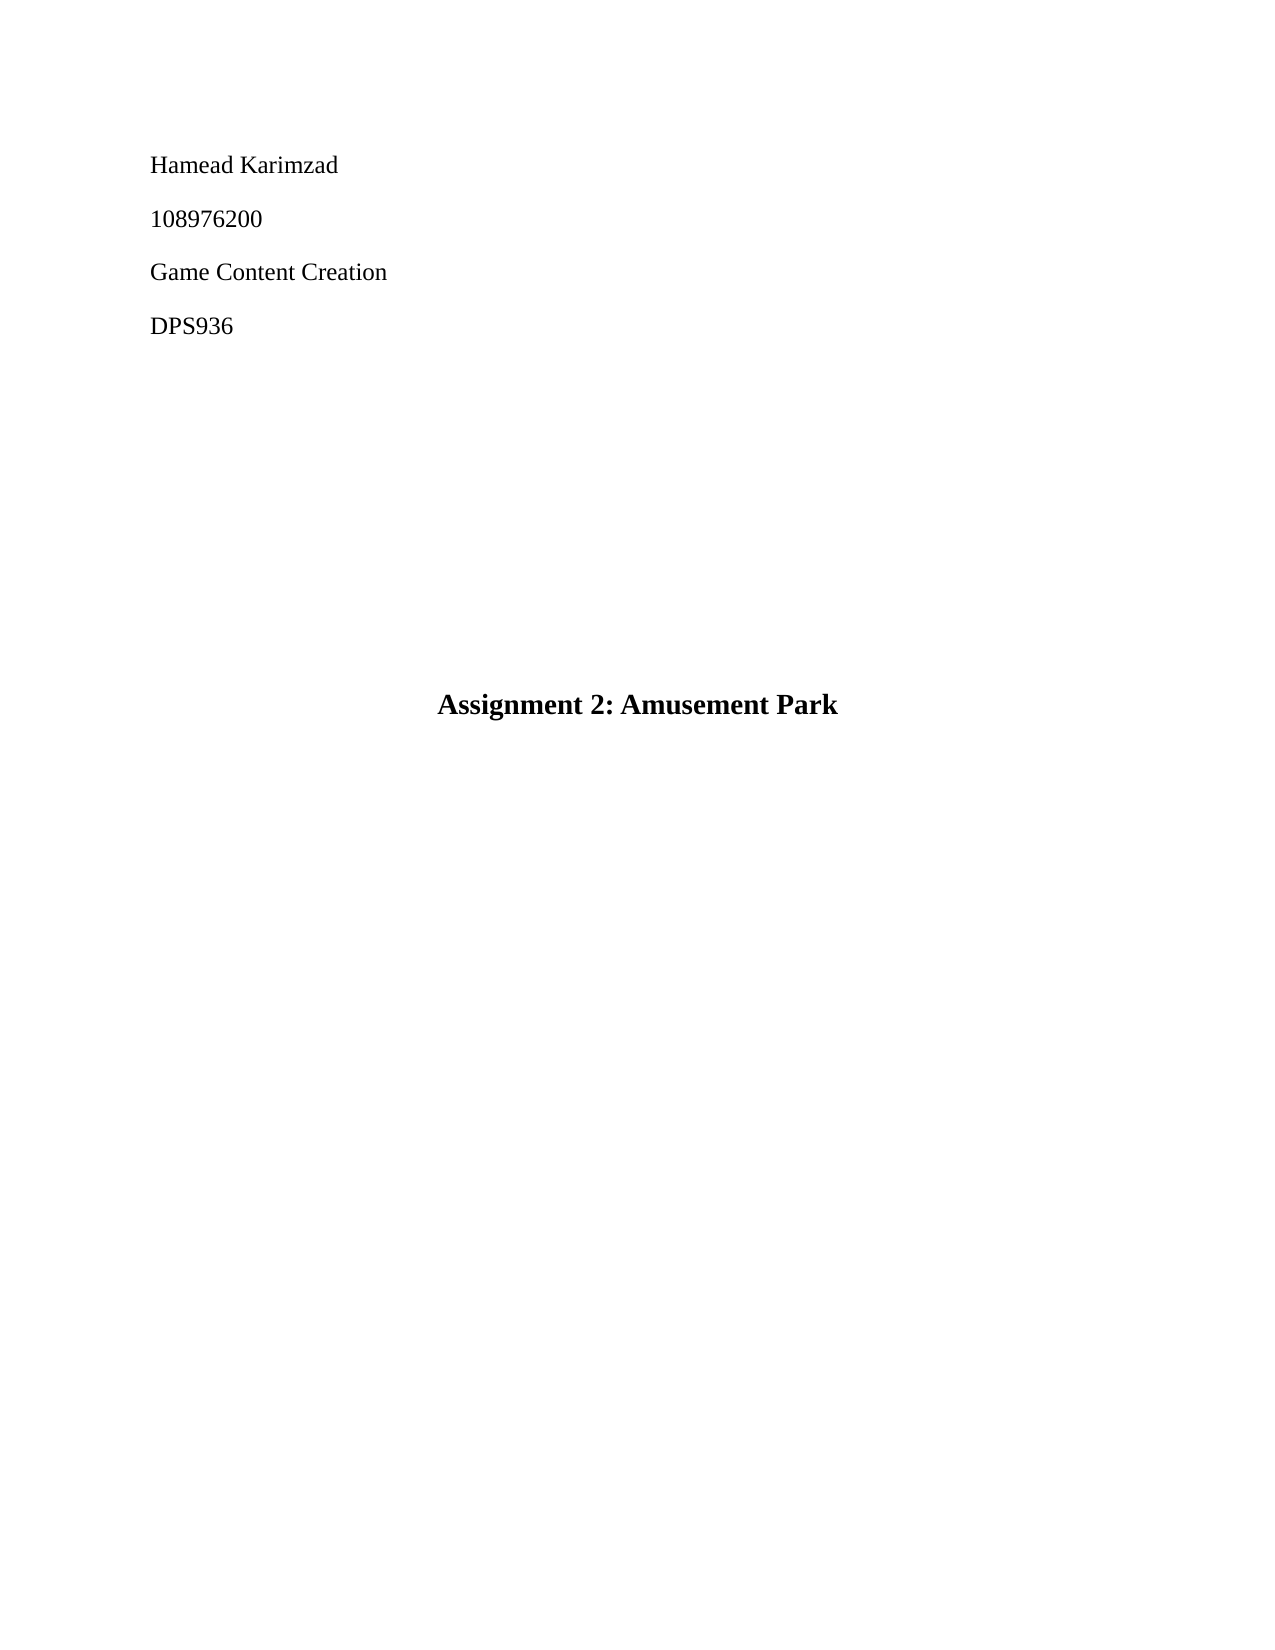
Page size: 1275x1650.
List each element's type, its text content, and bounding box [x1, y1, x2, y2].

text 108976200 [150, 204, 1125, 232]
text DPS936 [150, 311, 1125, 340]
text Hamead Karimzad [150, 150, 1125, 179]
text Assignment 2: Amusement Park [150, 687, 1125, 721]
text Game Content Creation [150, 257, 1125, 286]
